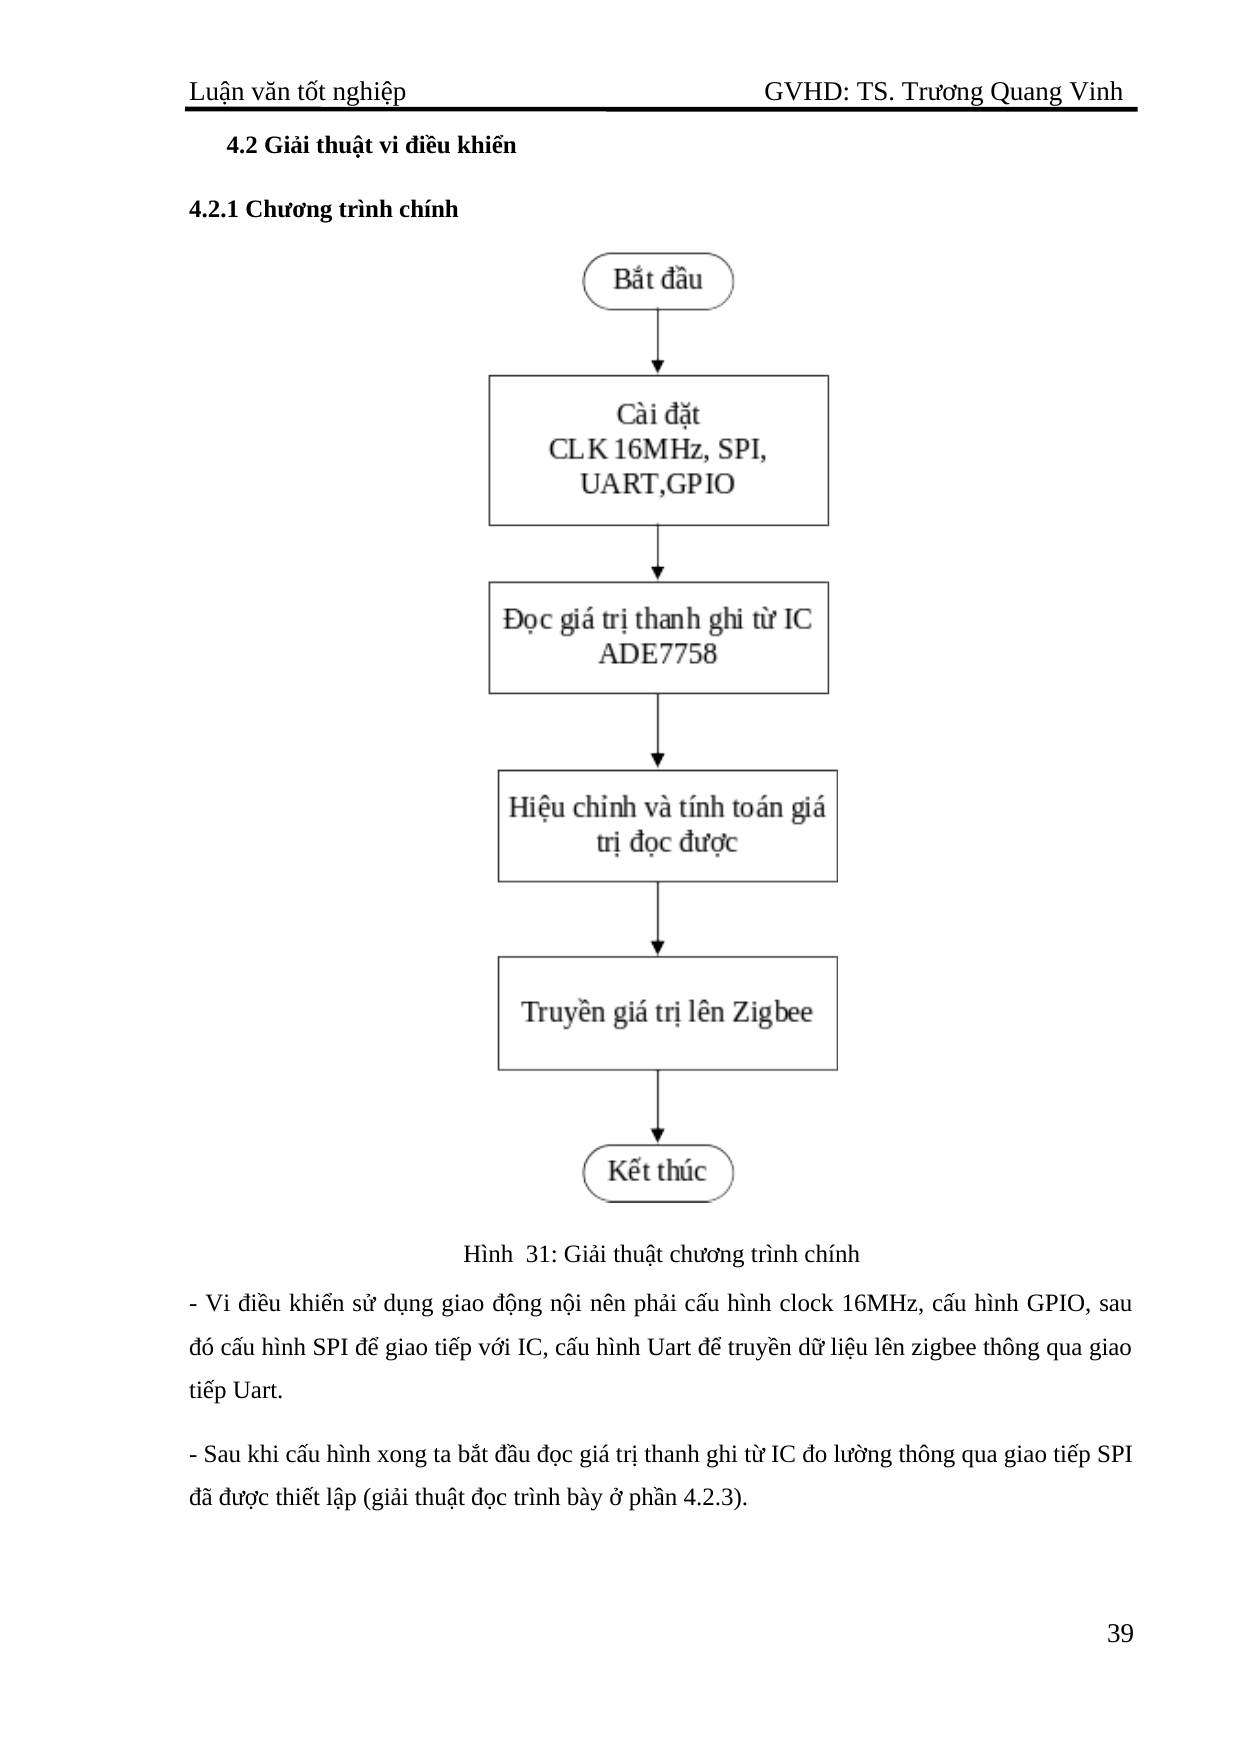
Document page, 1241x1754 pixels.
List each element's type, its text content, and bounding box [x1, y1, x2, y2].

subtitle 4.2 Giải thuật vi điều khiển [226, 130, 1134, 159]
text - Vi điều khiển sử dụng giao động nội nên phải cấu hình clock 16MHz, cấu hình GPIO, sau đó cấu hình SPI để giao tiếp với IC, cấu hình Uart để truyền dữ liệu lên zigbee thông qua giao tiếp Uart. [189, 1288, 1134, 1403]
text Hình 31: Giải thuật chương trình chính [189, 1239, 1134, 1268]
text - Sau khi cấu hình xong ta bắt đầu đọc giá trị thanh ghi từ IC đo lường thông qua giao tiếp SPI đã được thiết lập (giải thuật đọc trình bày ở phần 4.2.3). [189, 1439, 1134, 1511]
subtitle 4.2.1 Chương trình chính [189, 194, 1134, 223]
